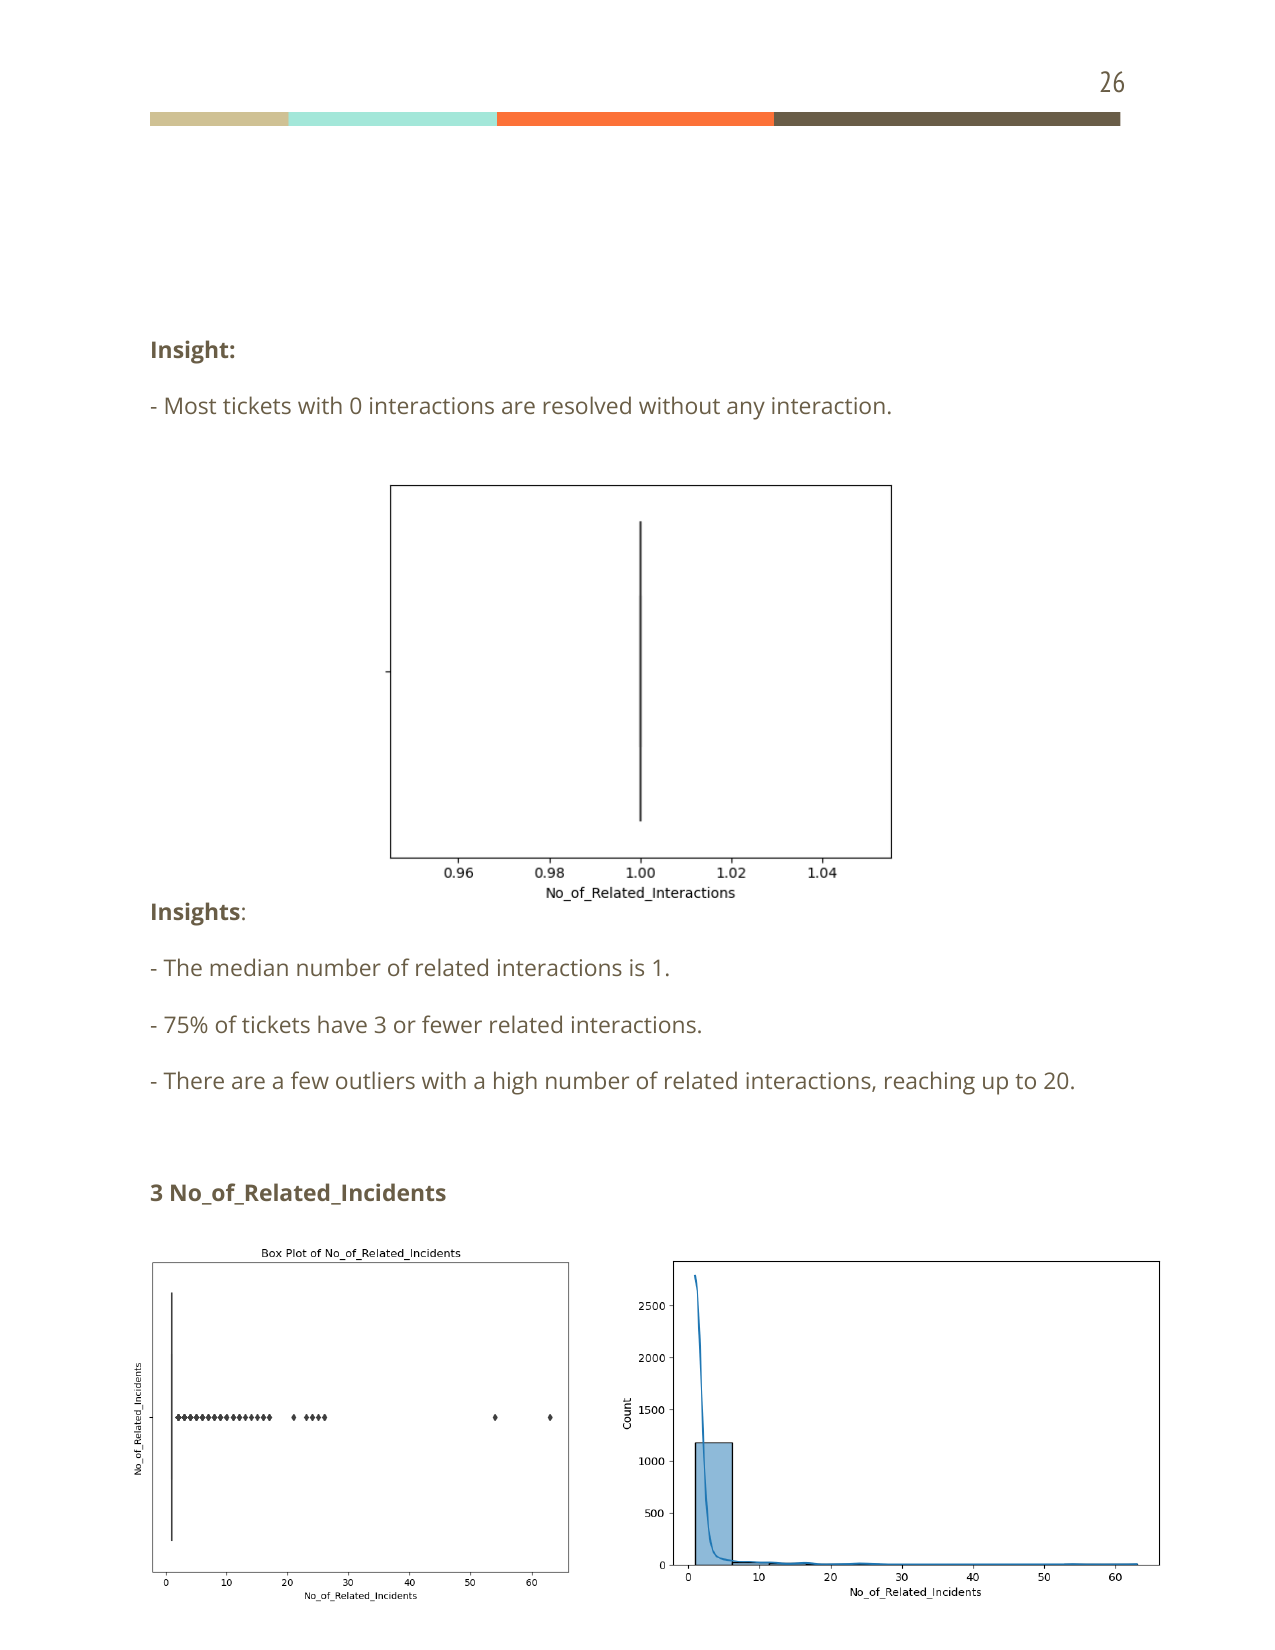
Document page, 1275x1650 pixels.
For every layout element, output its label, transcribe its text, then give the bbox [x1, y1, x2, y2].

text - The median number of related interactions is 1. [150, 952, 1125, 983]
picture [126, 1242, 575, 1607]
text Insight: [150, 333, 1125, 365]
text - Most tickets with 0 interactions are resolved without any interaction. [150, 390, 1125, 421]
text 3 No_of_Related_Incidents [150, 1177, 1125, 1208]
picture [150, 112, 1121, 126]
picture [375, 475, 900, 911]
text Insights: [150, 896, 1125, 927]
picture [614, 1253, 1166, 1606]
text - 75% of tickets have 3 or fewer related interactions. [150, 1008, 1125, 1040]
text - There are a few outliers with a high number of related interactions, reaching up to 20. [150, 1065, 1125, 1096]
